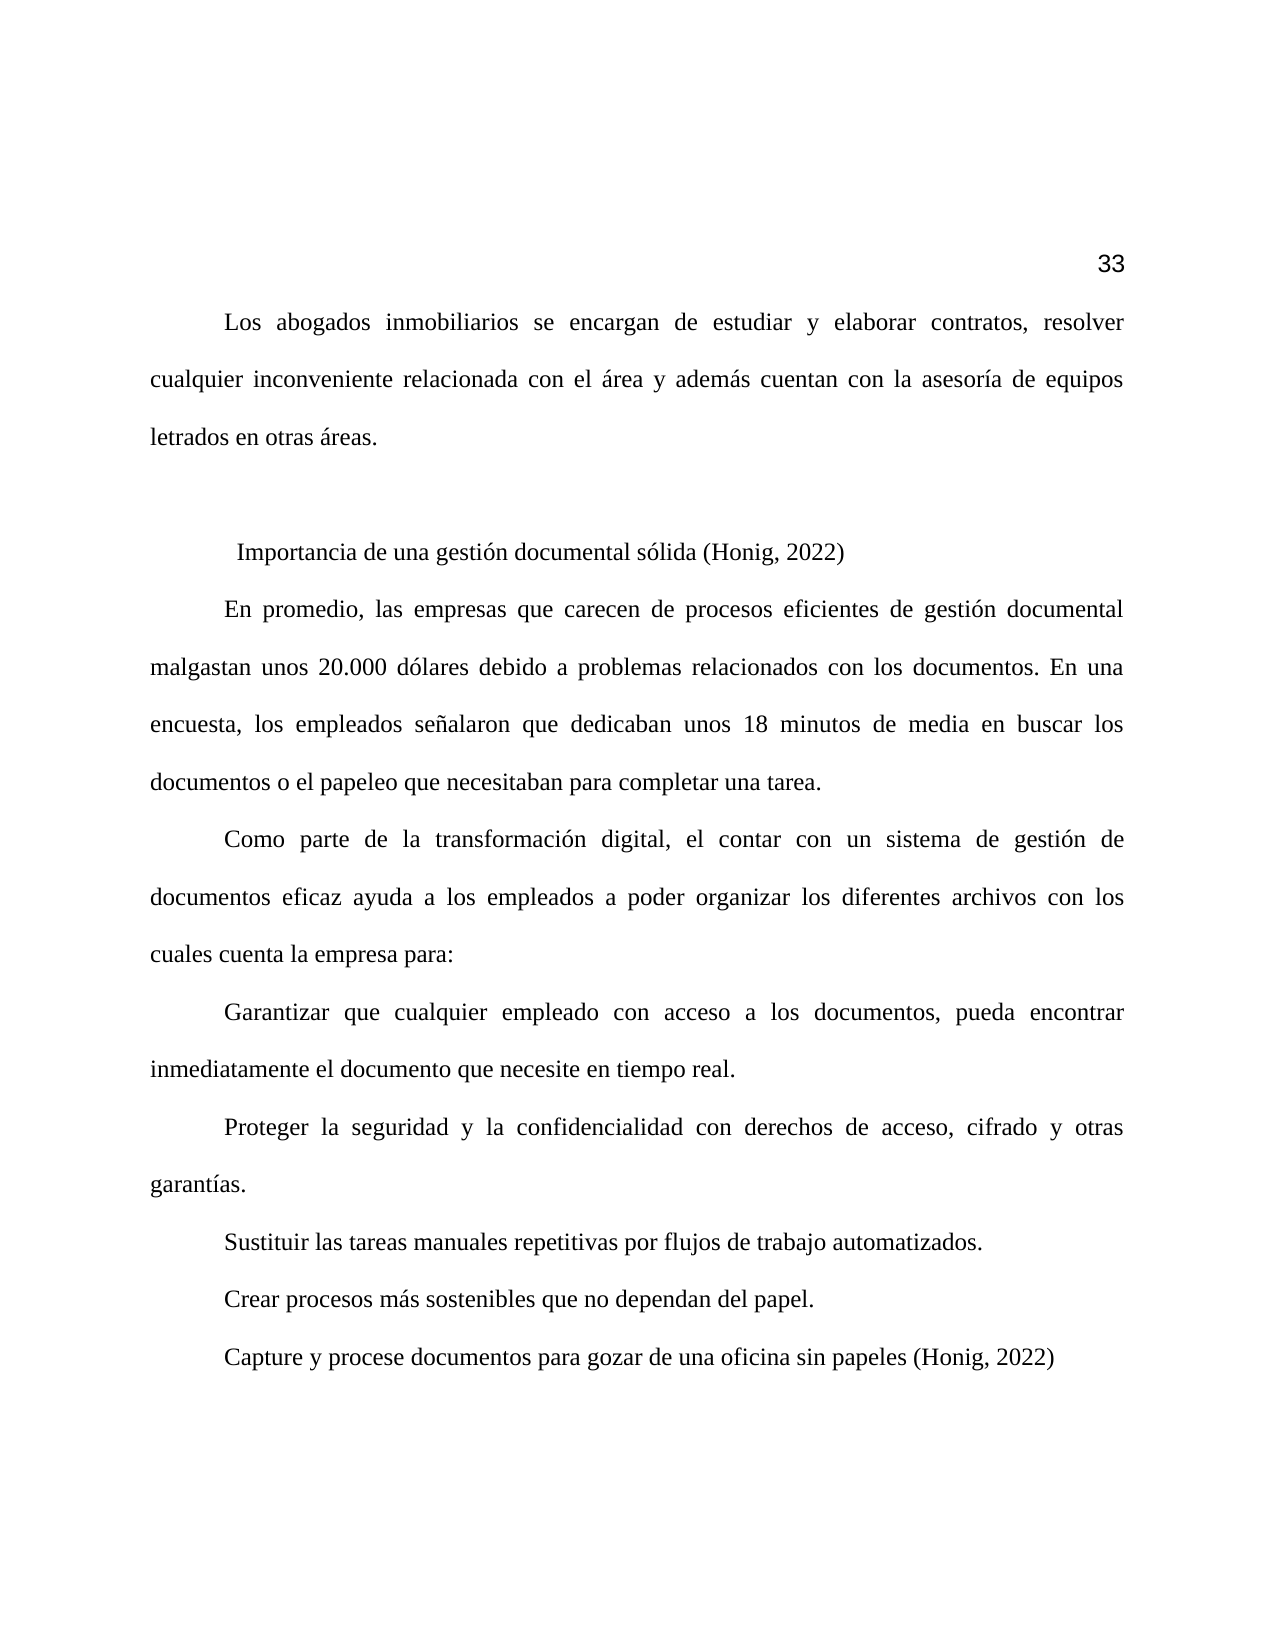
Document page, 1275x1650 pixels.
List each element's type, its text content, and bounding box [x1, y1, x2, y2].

text Proteger la seguridad y la confidencialidad con derechos de acceso, cifrado y otras garantías. [150, 1112, 1125, 1198]
text Garantizar que cualquier empleado con acceso a los documentos, pueda encontrar inmediatamente el documento que necesite en tiempo real. [150, 997, 1125, 1083]
text Como parte de la transformación digital, el contar con un sistema de gestión de documentos eficaz ayuda a los empleados a poder organizar los diferentes archivos con los cuales cuenta la empresa para: [150, 824, 1125, 968]
text Importancia de una gestión documental sólida (Honig, 2022) [150, 537, 1125, 566]
text Crear procesos más sostenibles que no dependan del papel. [150, 1284, 1125, 1313]
text En promedio, las empresas que carecen de procesos eficientes de gestión documental malgastan unos 20.000 dólares debido a problemas relacionados con los documentos. En una encuesta, los empleados señalaron que dedicaban unos 18 minutos de media en buscar los documentos o el papeleo que necesitaban para completar una tarea. [150, 594, 1125, 796]
text Los abogados inmobiliarios se encargan de estudiar y elaborar contratos, resolver cualquier inconveniente relacionada con el área y además cuentan con la asesoría de equipos letrados en otras áreas. [150, 307, 1125, 451]
text Capture y procese documentos para gozar de una oficina sin papeles (Honig, 2022) [150, 1342, 1125, 1371]
text Sustituir las tareas manuales repetitivas por flujos de trabajo automatizados. [150, 1227, 1125, 1256]
